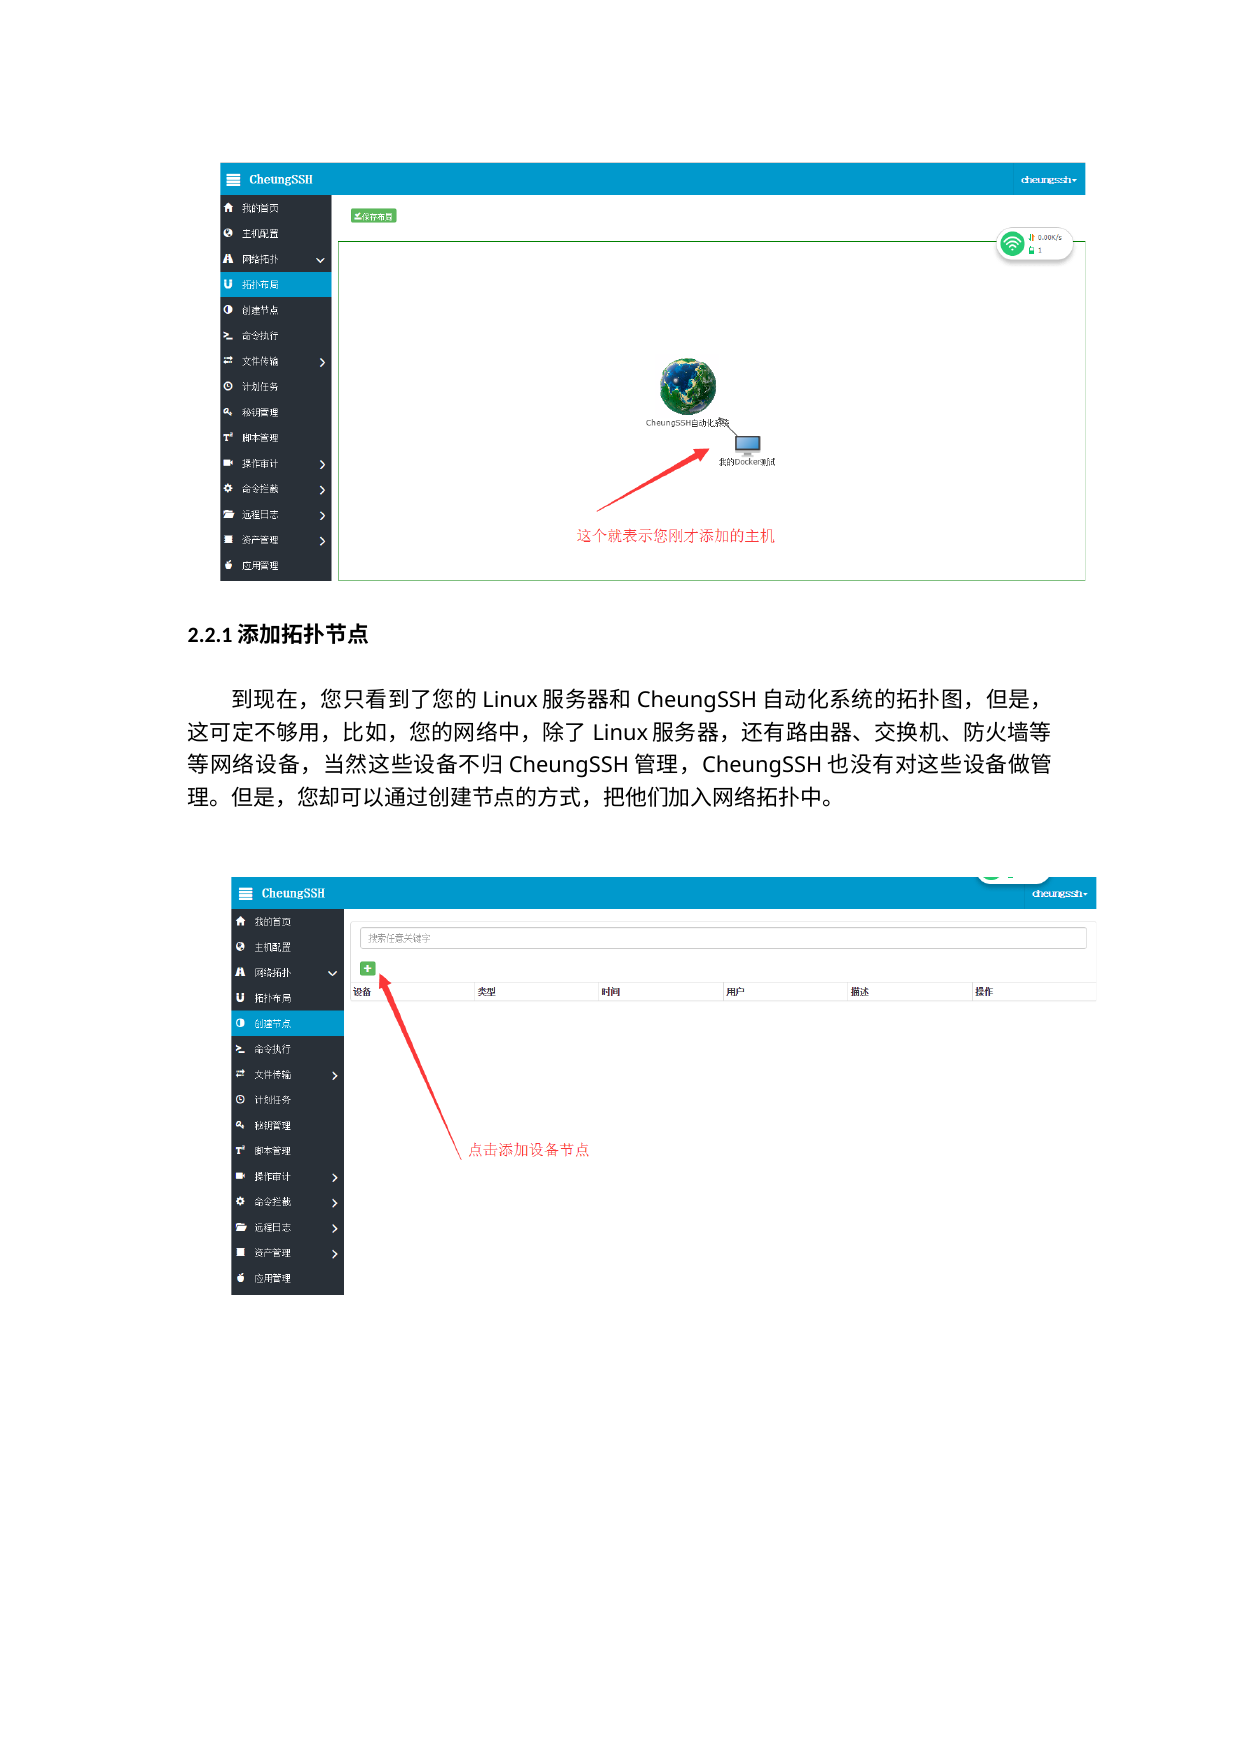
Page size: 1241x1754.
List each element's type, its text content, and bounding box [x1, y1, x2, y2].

text 到现在，您只看到了您的Linux服务器和CheungSSH自动化系统的拓扑图，但是，这可定不够用，比如，您的网络中，除了Linux服务器，还有路由器、交换机、防火墙等等网络设备，当然这些设备不归CheungSSH管理，CheungSSH也没有对这些设备做管理。但是，您却可以通过创建节点的方式，把他们加入网络拓扑中。 [187, 682, 1053, 812]
picture [227, 174, 240, 185]
text 2.2.1 添加拓扑节点 [187, 617, 1053, 649]
picture [980, 877, 1047, 883]
picture [231, 910, 1097, 1295]
picture [220, 196, 1086, 581]
picture [240, 888, 252, 899]
